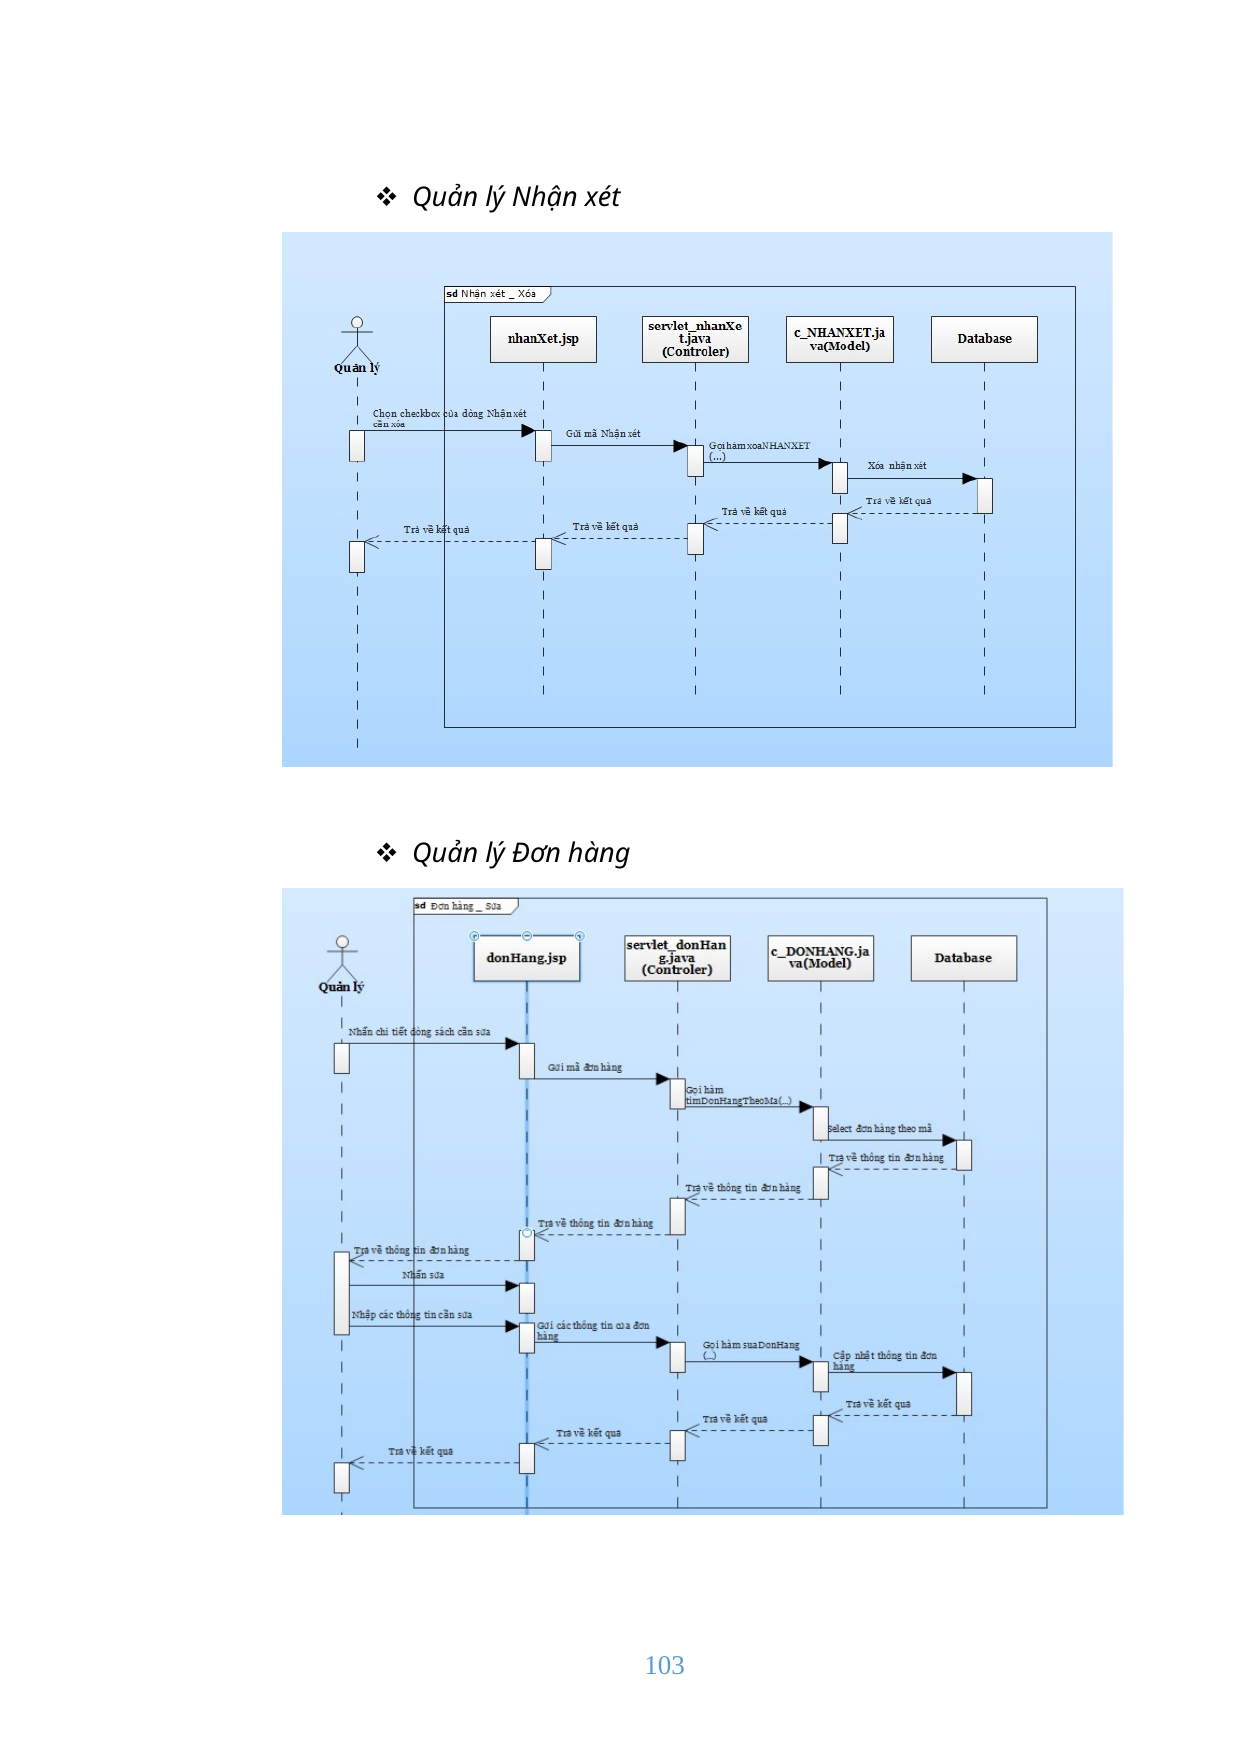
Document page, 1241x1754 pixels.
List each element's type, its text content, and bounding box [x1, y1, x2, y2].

subtitle Quản lý Đơn hàng [374, 833, 1122, 870]
picture [282, 888, 1124, 1515]
picture [282, 232, 1113, 767]
subtitle Quản lý Nhận xét [374, 177, 1122, 214]
